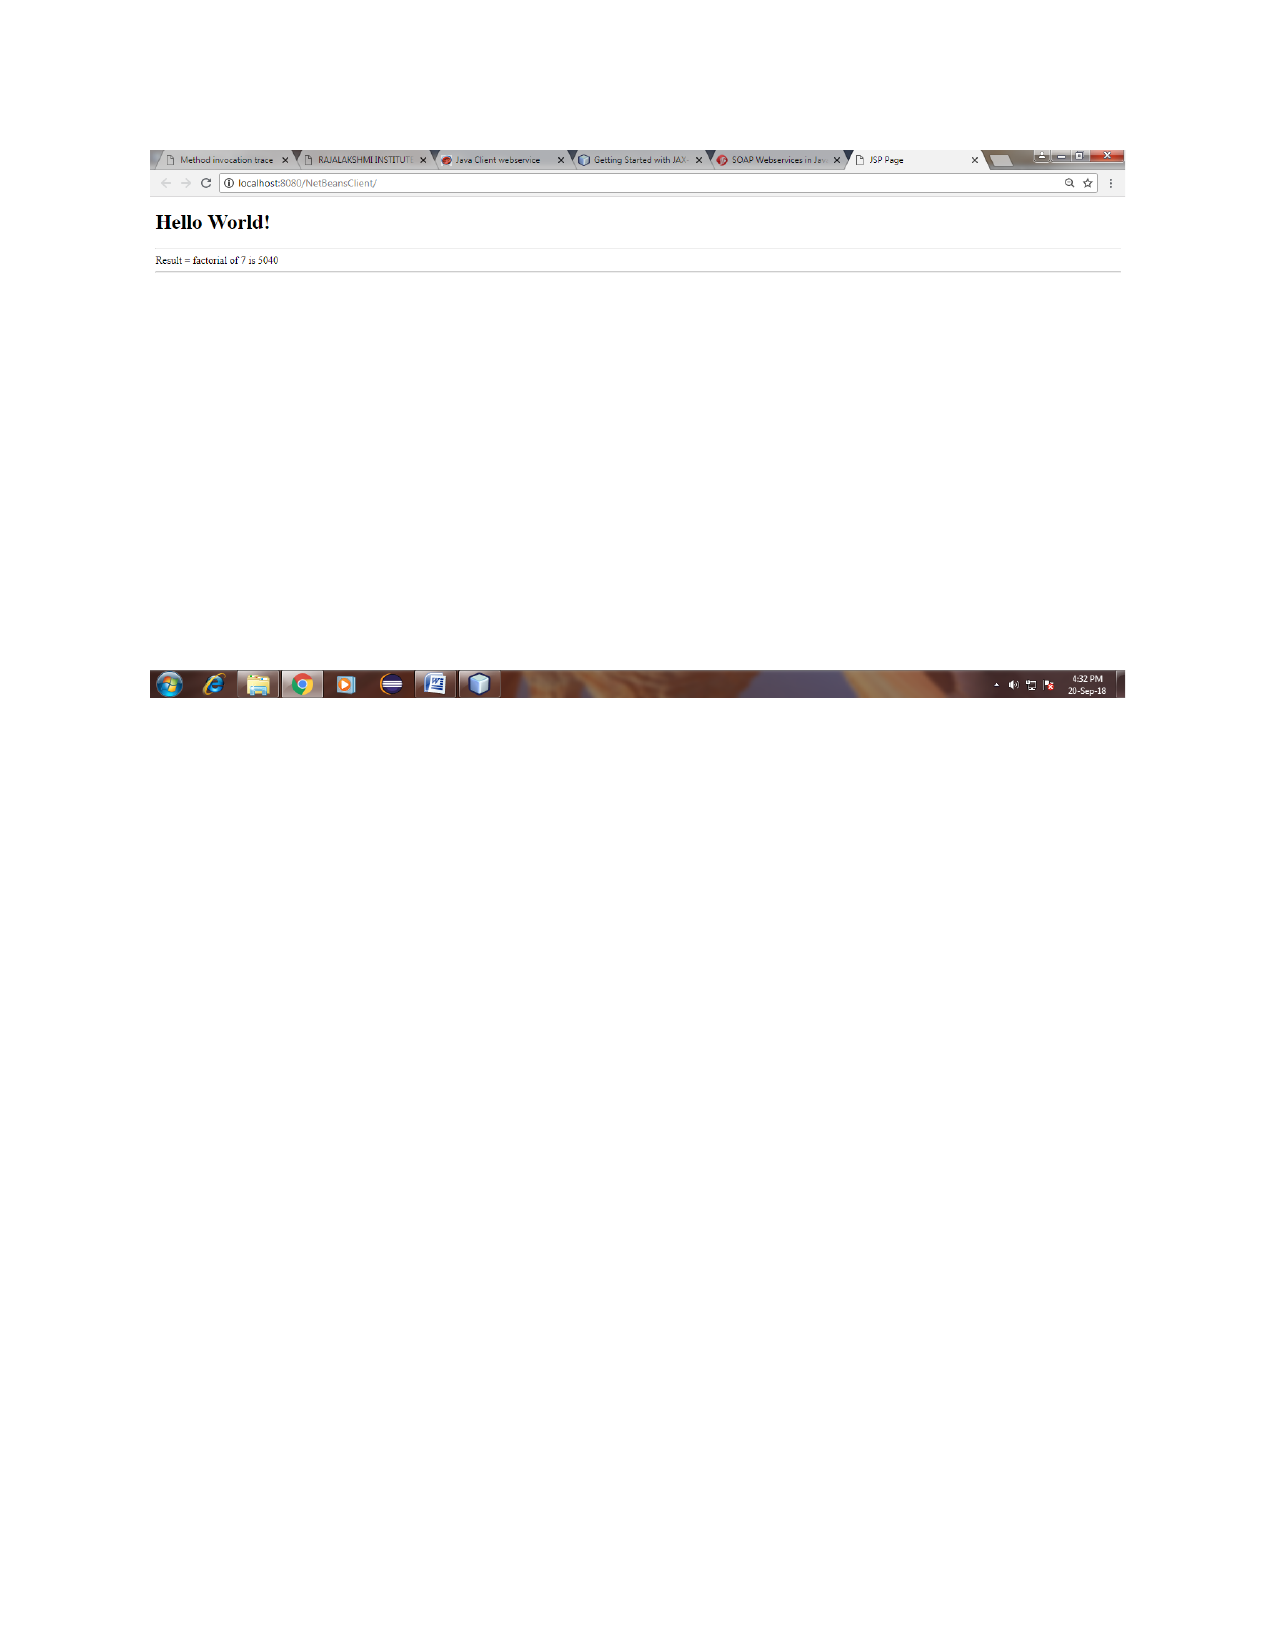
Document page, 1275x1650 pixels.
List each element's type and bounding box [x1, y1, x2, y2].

picture [150, 150, 1125, 698]
